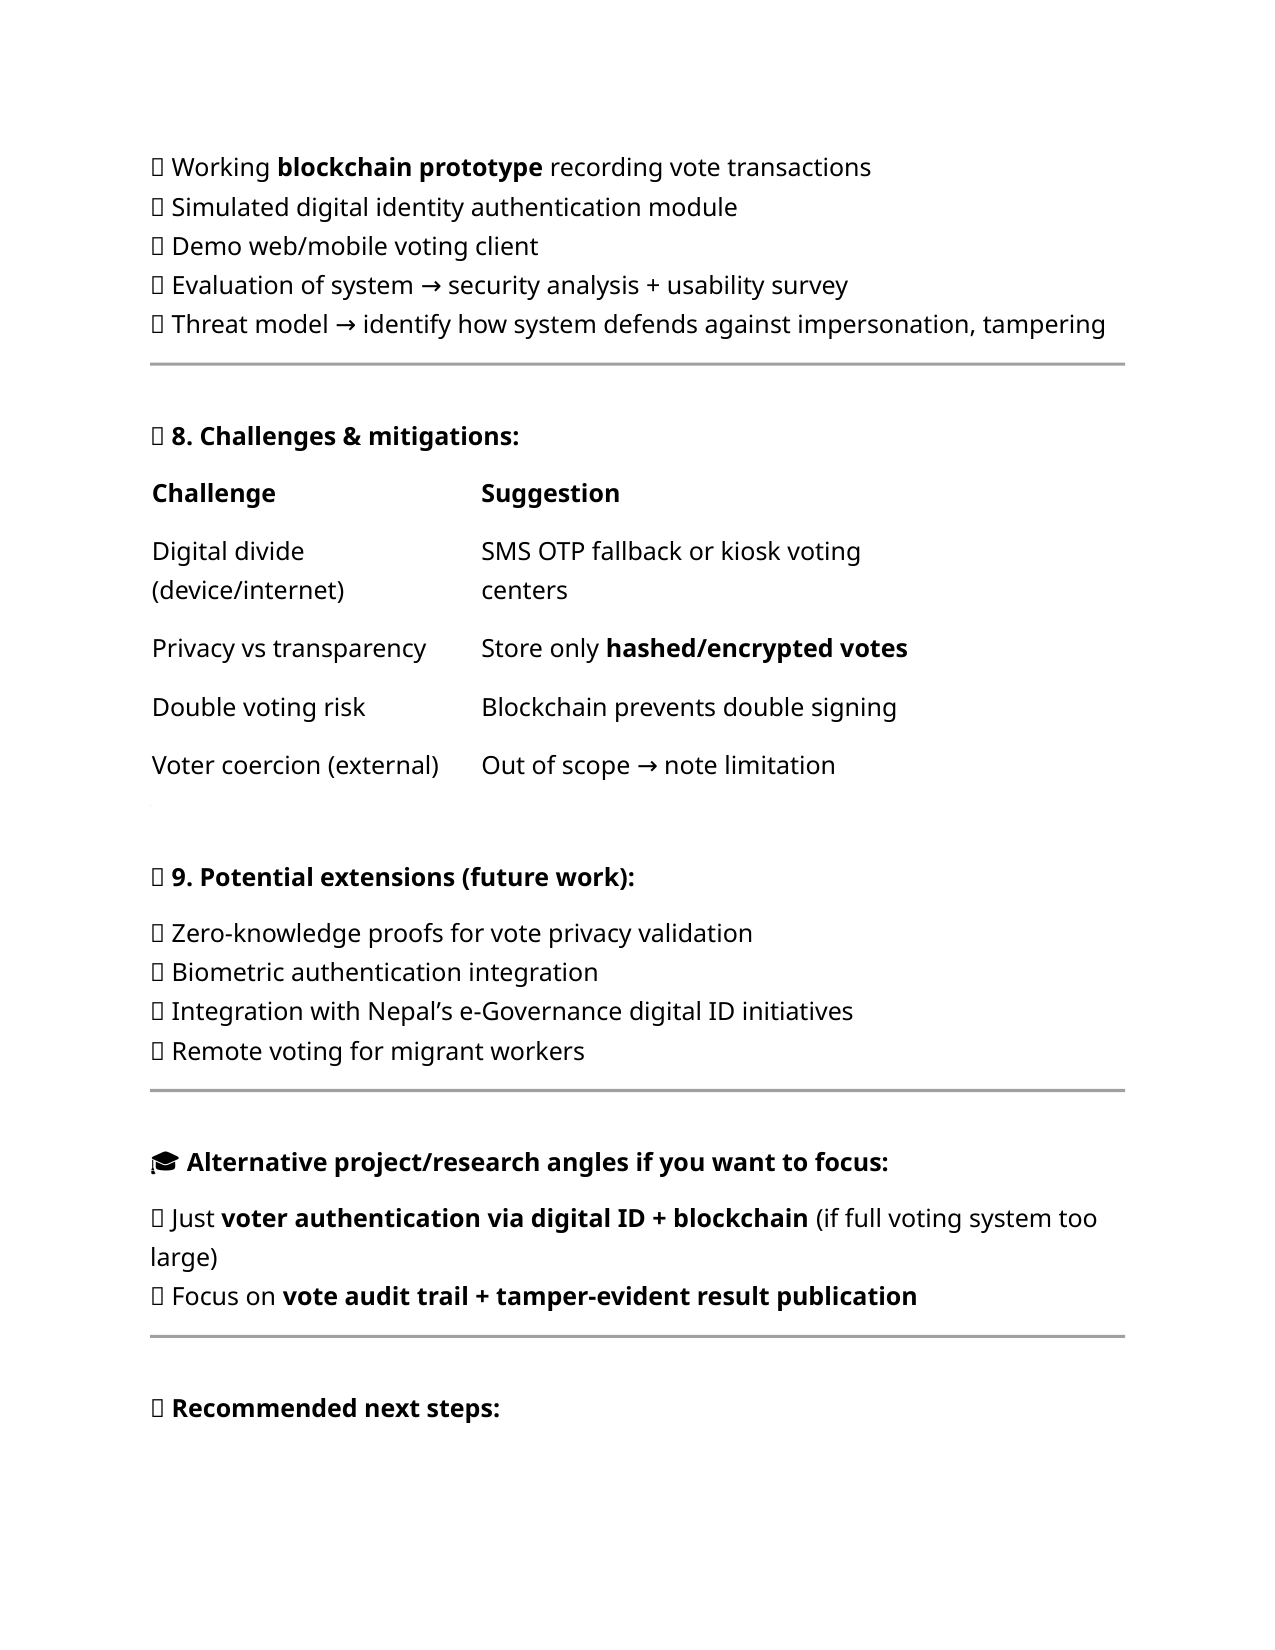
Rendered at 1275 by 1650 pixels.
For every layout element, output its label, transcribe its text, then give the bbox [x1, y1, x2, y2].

table_cell Digital divide (device/internet) [150, 532, 479, 629]
text ✨ 9. Potential extensions (future work): [150, 860, 1125, 894]
table_cell Double voting risk [150, 688, 479, 746]
text 🚀 Recommended next steps: [150, 1391, 1125, 1425]
table_cell Blockchain prevents double signing [480, 688, 920, 746]
text 🎓 Alternative project/research angles if you want to focus: [150, 1145, 1125, 1179]
table_cell Voter coercion (external) [150, 746, 479, 804]
text ✅ Just voter authentication via digital ID + blockchain (if full voting system too large) ✅ Focus on vote audit trail + tamper-evident result publication [150, 1201, 1125, 1313]
table_cell Privacy vs transparency [150, 630, 479, 688]
table_cell Out of scope → note limitation [480, 746, 920, 804]
text ✅ Working blockchain prototype recording vote transactions ✅ Simulated digital identity authentication module ✅ Demo web/mobile voting client ✅ Evaluation of system → security analysis + usability survey ✅ Threat model → identify how system defends against impersonation, tampering [150, 150, 1125, 341]
table_cell Store only hashed/encrypted votes [480, 630, 920, 688]
table_header Suggestion [480, 474, 920, 532]
table_cell SMS OTP fallback or kiosk voting centers [480, 532, 920, 629]
text 🚩 8. Challenges & mitigations: [150, 418, 1125, 452]
text ✅ Zero-knowledge proofs for vote privacy validation ✅ Biometric authentication integration ✅ Integration with Nepal’s e-Governance digital ID initiatives ✅ Remote voting for migrant workers [150, 916, 1125, 1067]
table_header Challenge [150, 474, 479, 532]
